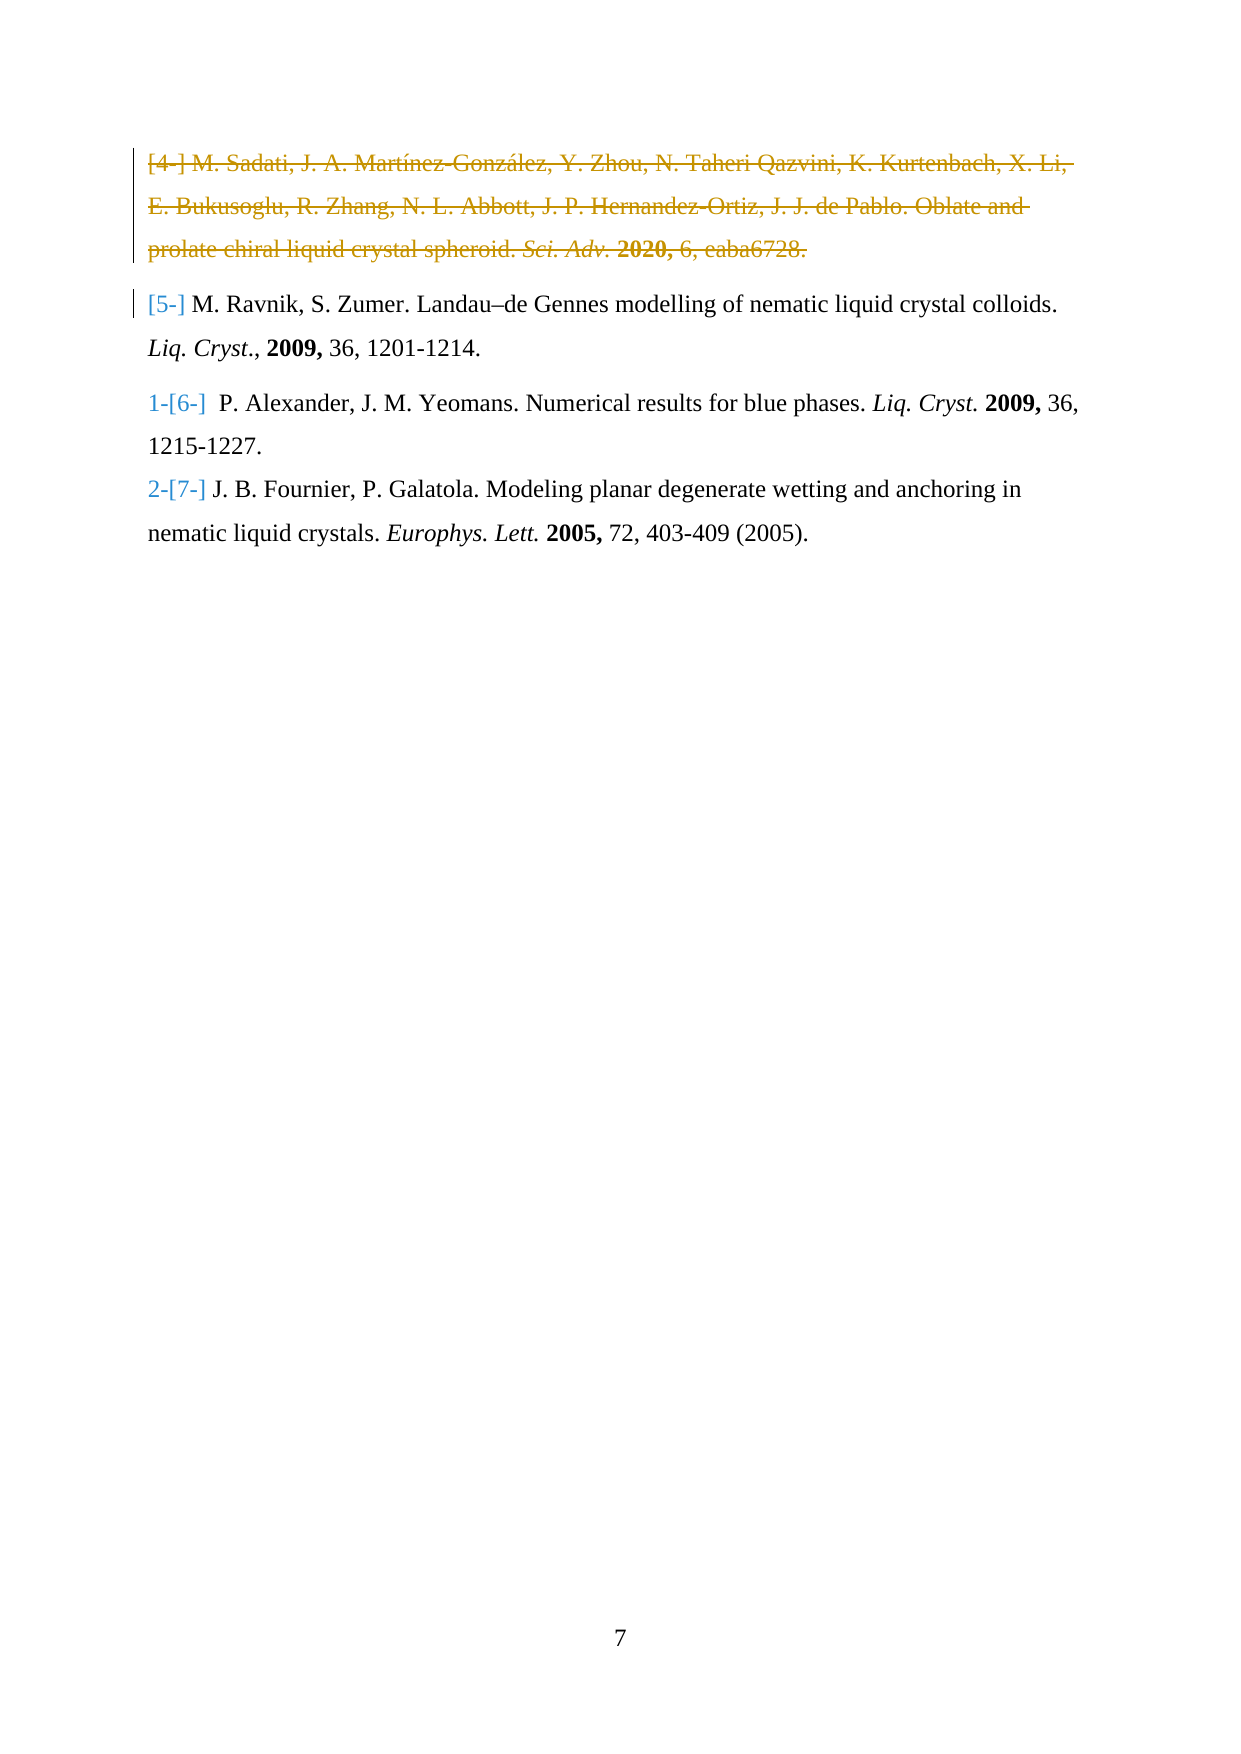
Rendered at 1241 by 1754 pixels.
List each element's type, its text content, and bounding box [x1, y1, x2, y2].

list J. B. Fournier, P. Galatola. Modeling planar degenerate wetting and anchoring in nematic liquid crystals. Europhys. Lett. 2005, 72, 403-409 (2005). [148, 474, 1093, 546]
list P. Alexander, J. M. Yeomans. Numerical results for blue phases. Liq. Cryst. 2009, 36, 1215-1227. [148, 388, 1093, 460]
list M. Ravnik, S. Zumer. Landau–de Gennes modelling of nematic liquid crystal colloids. Liq. Cryst., 2009, 36, 1201-1214. [148, 289, 1093, 361]
